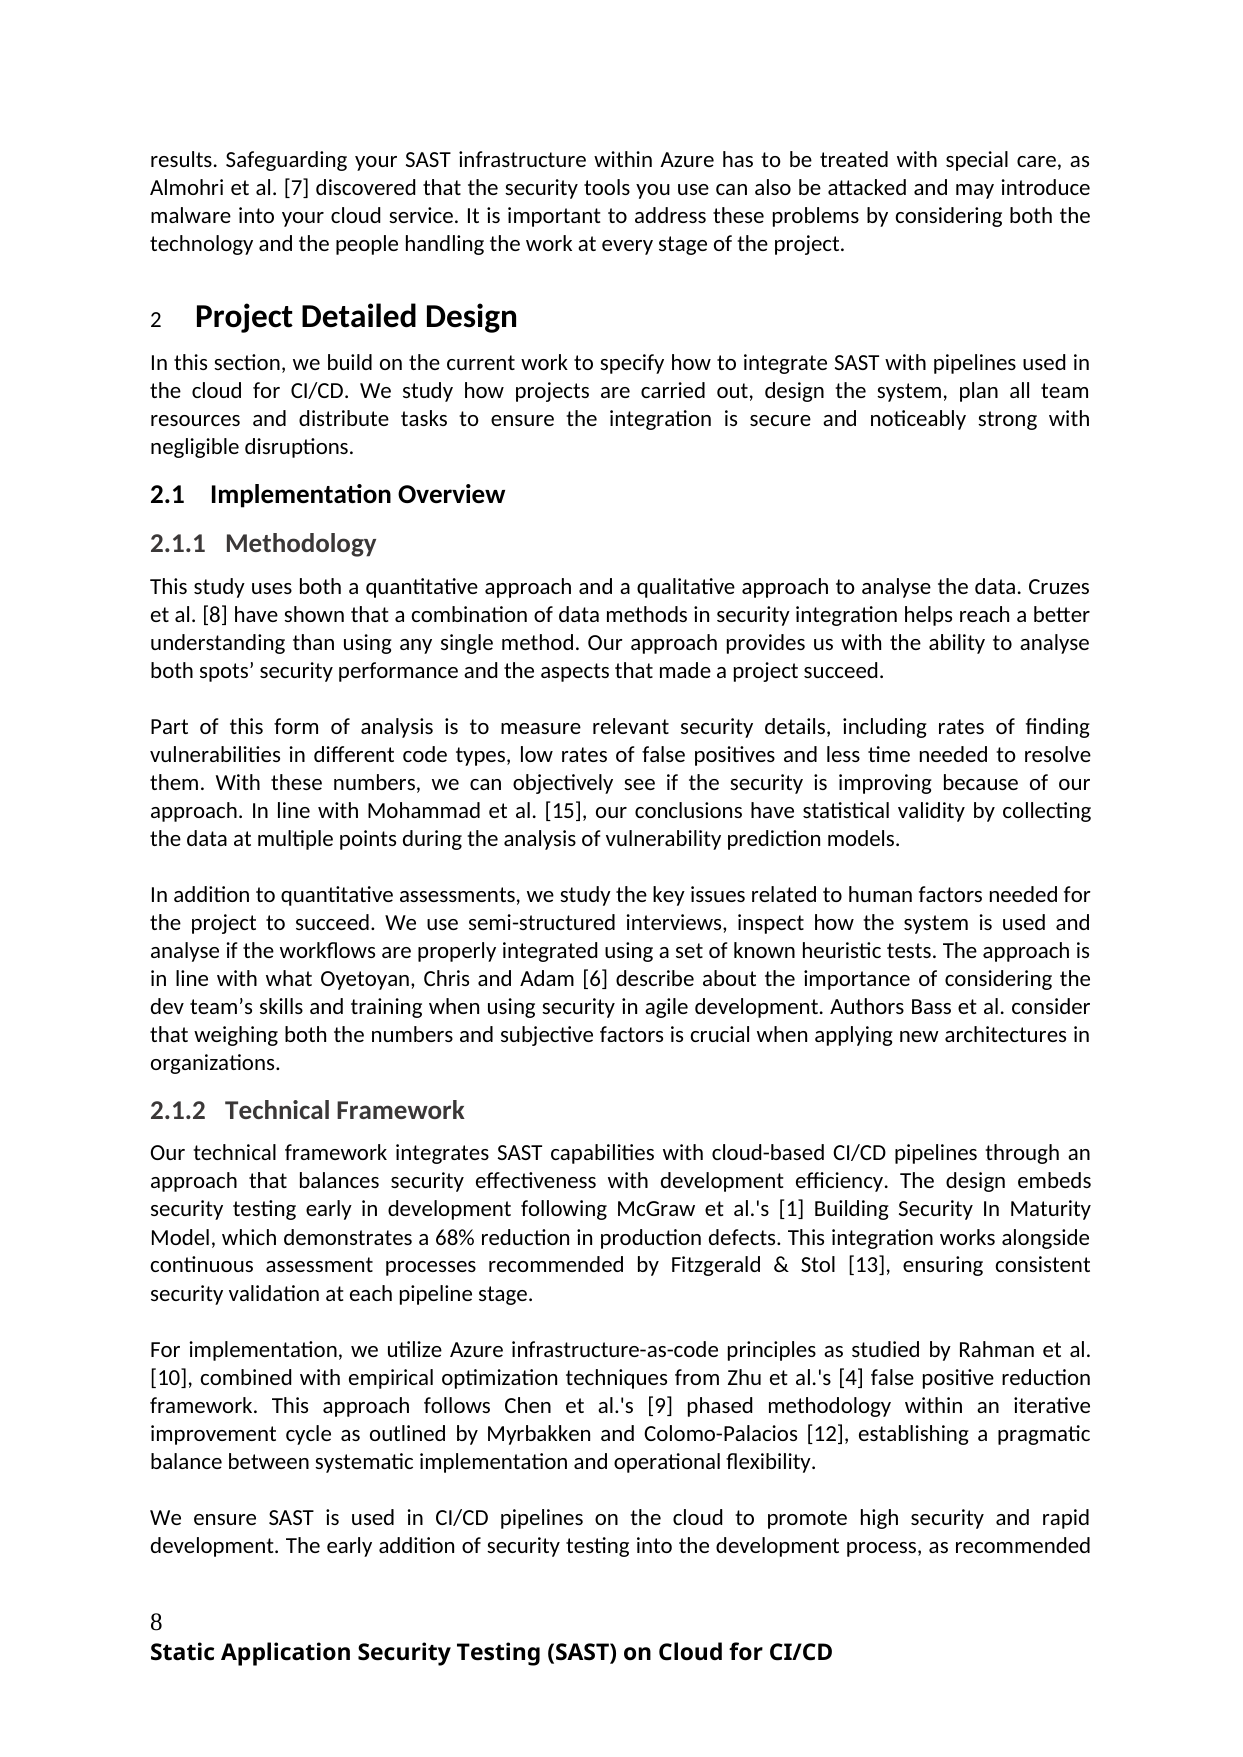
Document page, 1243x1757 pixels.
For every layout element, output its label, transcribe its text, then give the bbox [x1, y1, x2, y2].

text For implementation, we utilize Azure infrastructure-as-code principles as studied by Rahman et al. [10], combined with empirical optimization techniques from Zhu et al.'s [4] false positive reduction framework. This approach follows Chen et al.'s [9] phased methodology within an iterative improvement cycle as outlined by Myrbakken and Colomo-Palacios [12], establishing a pragmatic balance between systematic implementation and operational flexibility. [150, 1335, 1093, 1475]
subtitle Methodology [150, 526, 1093, 559]
text Part of this form of analysis is to measure relevant security details, including rates of finding vulnerabilities in different code types, low rates of false positives and less time needed to resolve them. With these numbers, we can objectively see if the security is improving because of our approach. In line with Mohammad et al. [15], our conclusions have statistical validity by collecting the data at multiple points during the analysis of vulnerability prediction models. [150, 712, 1093, 852]
text In this section, we build on the current work to specify how to integrate SAST with pipelines used in the cloud for CI/CD. We study how projects are carried out, design the system, plan all team resources and distribute tasks to ensure the integration is secure and noticeably strong with negligible disruptions. [150, 348, 1093, 460]
text In addition to quantitative assessments, we study the key issues related to human factors needed for the project to succeed. We use semi-structured interviews, inspect how the system is used and analyse if the workflows are properly integrated using a set of known heuristic tests. The approach is in line with what Oyetoyan, Chris and Adam [6] describe about the importance of considering the dev team’s skills and training when using security in agile development. Authors Bass et al. consider that weighing both the numbers and subjective factors is crucial when applying new architectures in organizations. [150, 880, 1093, 1076]
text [150, 145, 1093, 257]
text This study uses both a quantitative approach and a qualitative approach to analyse the data. Cruzes et al. [8] have shown that a combination of data methods in security integration helps reach a better understanding than using any single method. Our approach provides us with the ability to analyse both spots’ security performance and the aspects that made a project succeed. [150, 572, 1093, 684]
subtitle Implementation Overview [150, 477, 1093, 510]
text Our technical framework integrates SAST capabilities with cloud-based CI/CD pipelines through an approach that balances security effectiveness with development efficiency. The design embeds security testing early in development following McGraw et al.'s [1] Building Security In Maturity Model, which demonstrates a 68% reduction in production defects. This integration works alongside continuous assessment processes recommended by Fitzgerald & Stol [13], ensuring consistent security validation at each pipeline stage. [150, 1138, 1093, 1307]
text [150, 1503, 1093, 1559]
subtitle Technical Framework [150, 1093, 1093, 1126]
subtitle Project Detailed Design [150, 295, 1093, 336]
